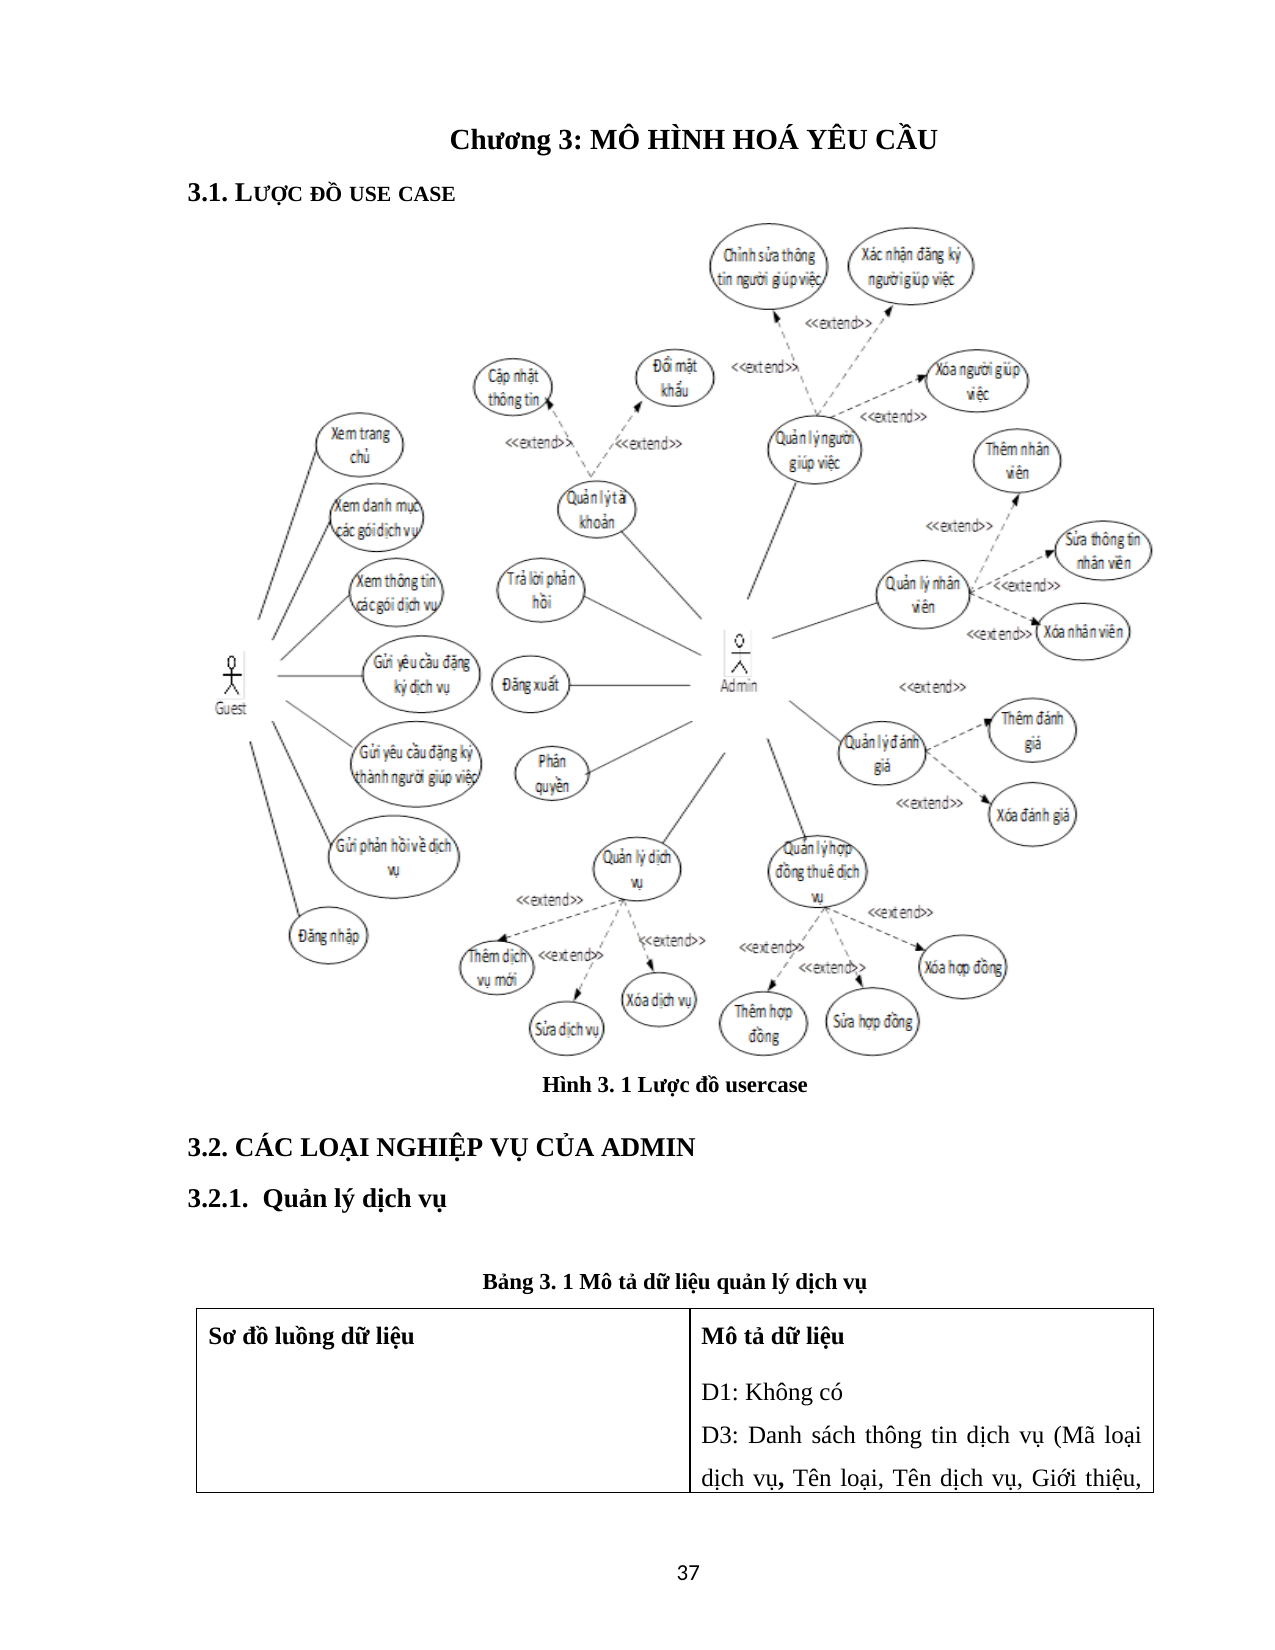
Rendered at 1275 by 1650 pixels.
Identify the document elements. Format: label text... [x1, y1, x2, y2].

text 3.2. CÁC LOẠI NGHIỆP VỤ CỦA ADMIN [187, 1131, 1162, 1162]
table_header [691, 1309, 1153, 1492]
text 3.2.1. Quản lý dịch vụ [187, 1182, 1162, 1213]
text Bảng 3. 1 Mô tả dữ liệu quản lý dịch vụ [187, 1268, 1162, 1294]
text 3.1. Lược đồ use case [187, 176, 1162, 207]
picture [206, 223, 1176, 1058]
table_header Sơ đồ luồng dữ liệu [197, 1309, 689, 1492]
text Hình 3. 1 Lược đồ usercase [187, 1071, 1162, 1098]
text Chương 3: MÔ HÌNH HOÁ YÊU CẦU [225, 122, 1162, 155]
